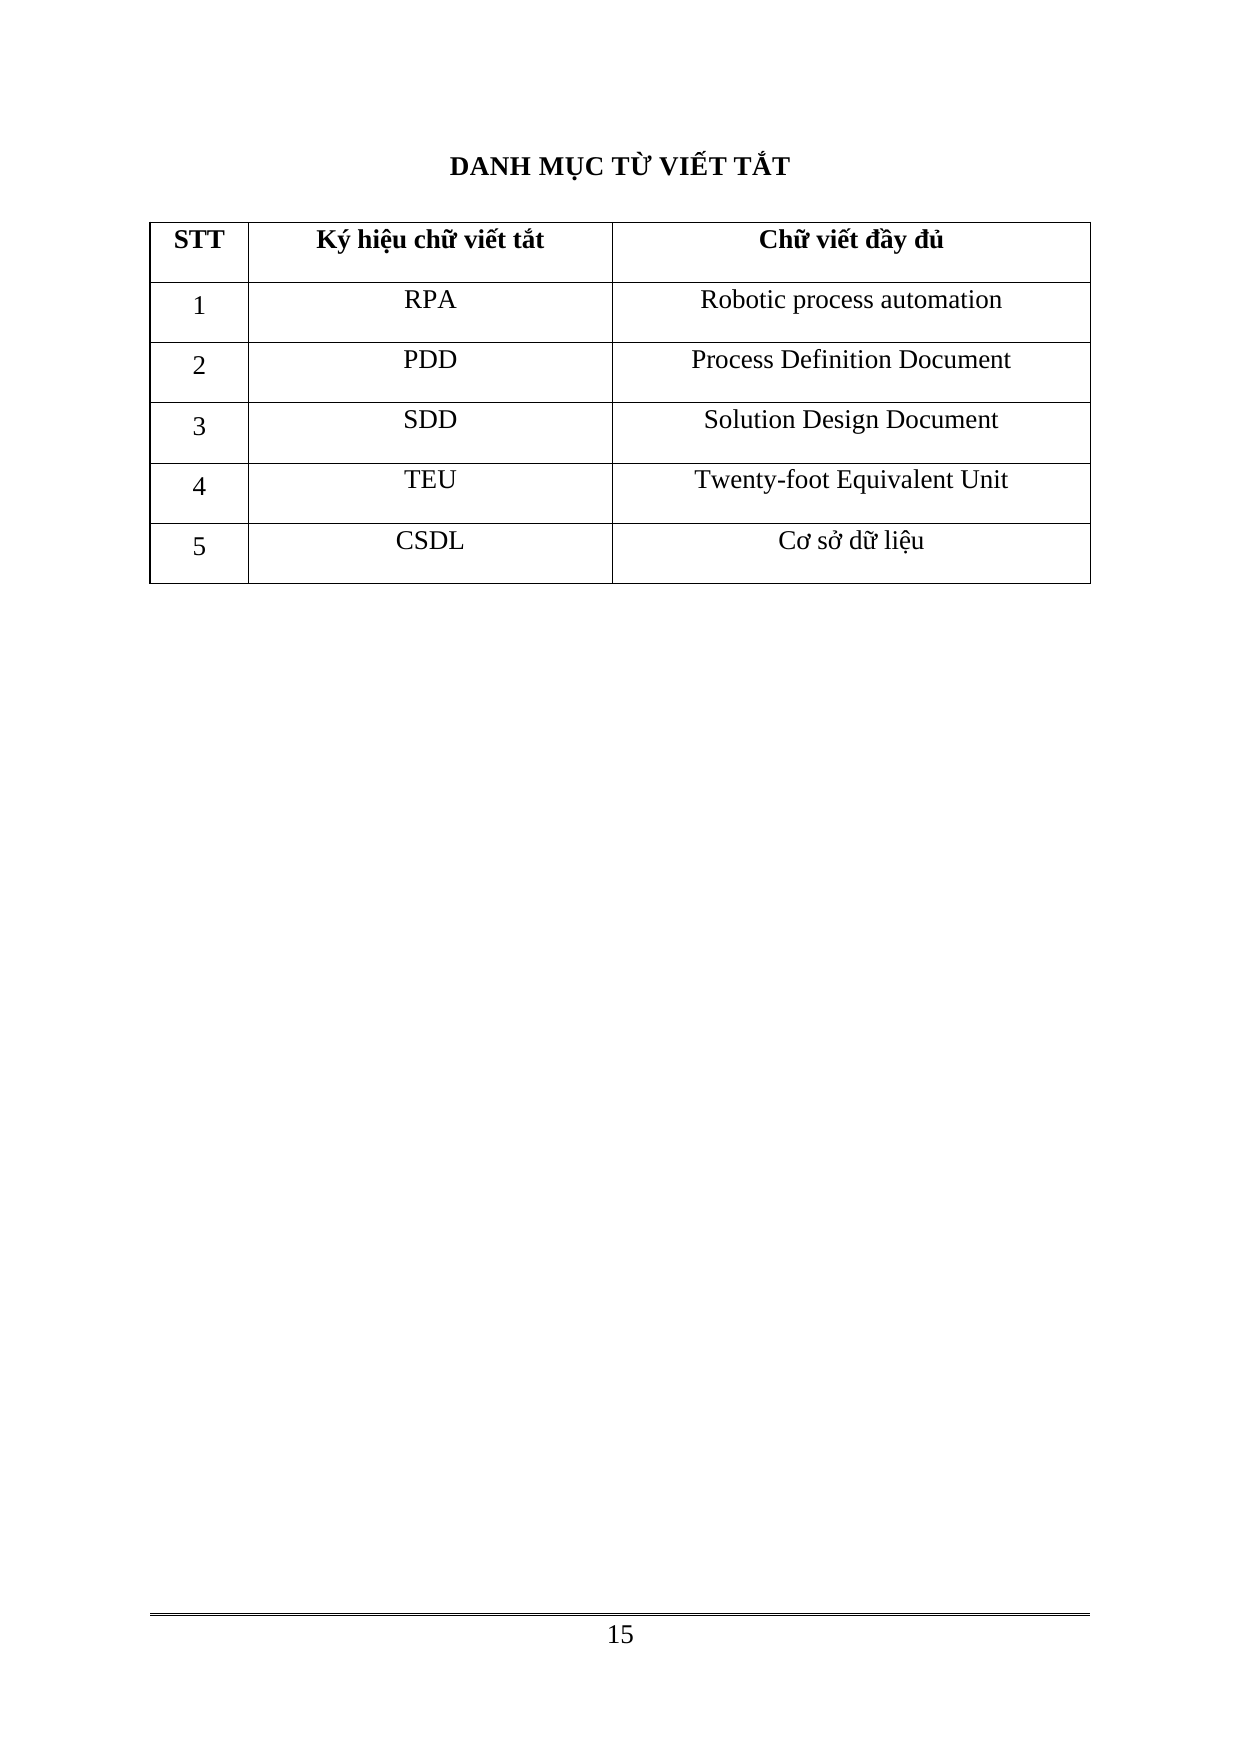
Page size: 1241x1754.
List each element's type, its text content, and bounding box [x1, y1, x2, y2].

table_cell TEU [249, 464, 612, 523]
table_header Ký hiệu chữ viết tắt [249, 223, 612, 282]
table_header STT [151, 223, 248, 282]
table_cell [151, 403, 248, 462]
table_cell [151, 464, 248, 523]
table_cell RPA [249, 283, 612, 342]
table_cell Cơ sở dữ liệu [613, 524, 1090, 583]
table_cell Process Definition Document [613, 343, 1090, 402]
table_cell [151, 524, 248, 583]
table_cell Twenty-foot Equivalent Unit [613, 464, 1090, 523]
table_cell CSDL [249, 524, 612, 583]
table_cell Solution Design Document [613, 403, 1090, 462]
table_cell SDD [249, 403, 612, 462]
table_cell [151, 283, 248, 342]
table_cell [151, 343, 248, 402]
title DANH MỤC TỪ VIẾT TẮT [150, 150, 1090, 181]
table_cell PDD [249, 343, 612, 402]
table_header Chữ viết đầy đủ [613, 223, 1090, 282]
table_cell Robotic process automation [613, 283, 1090, 342]
